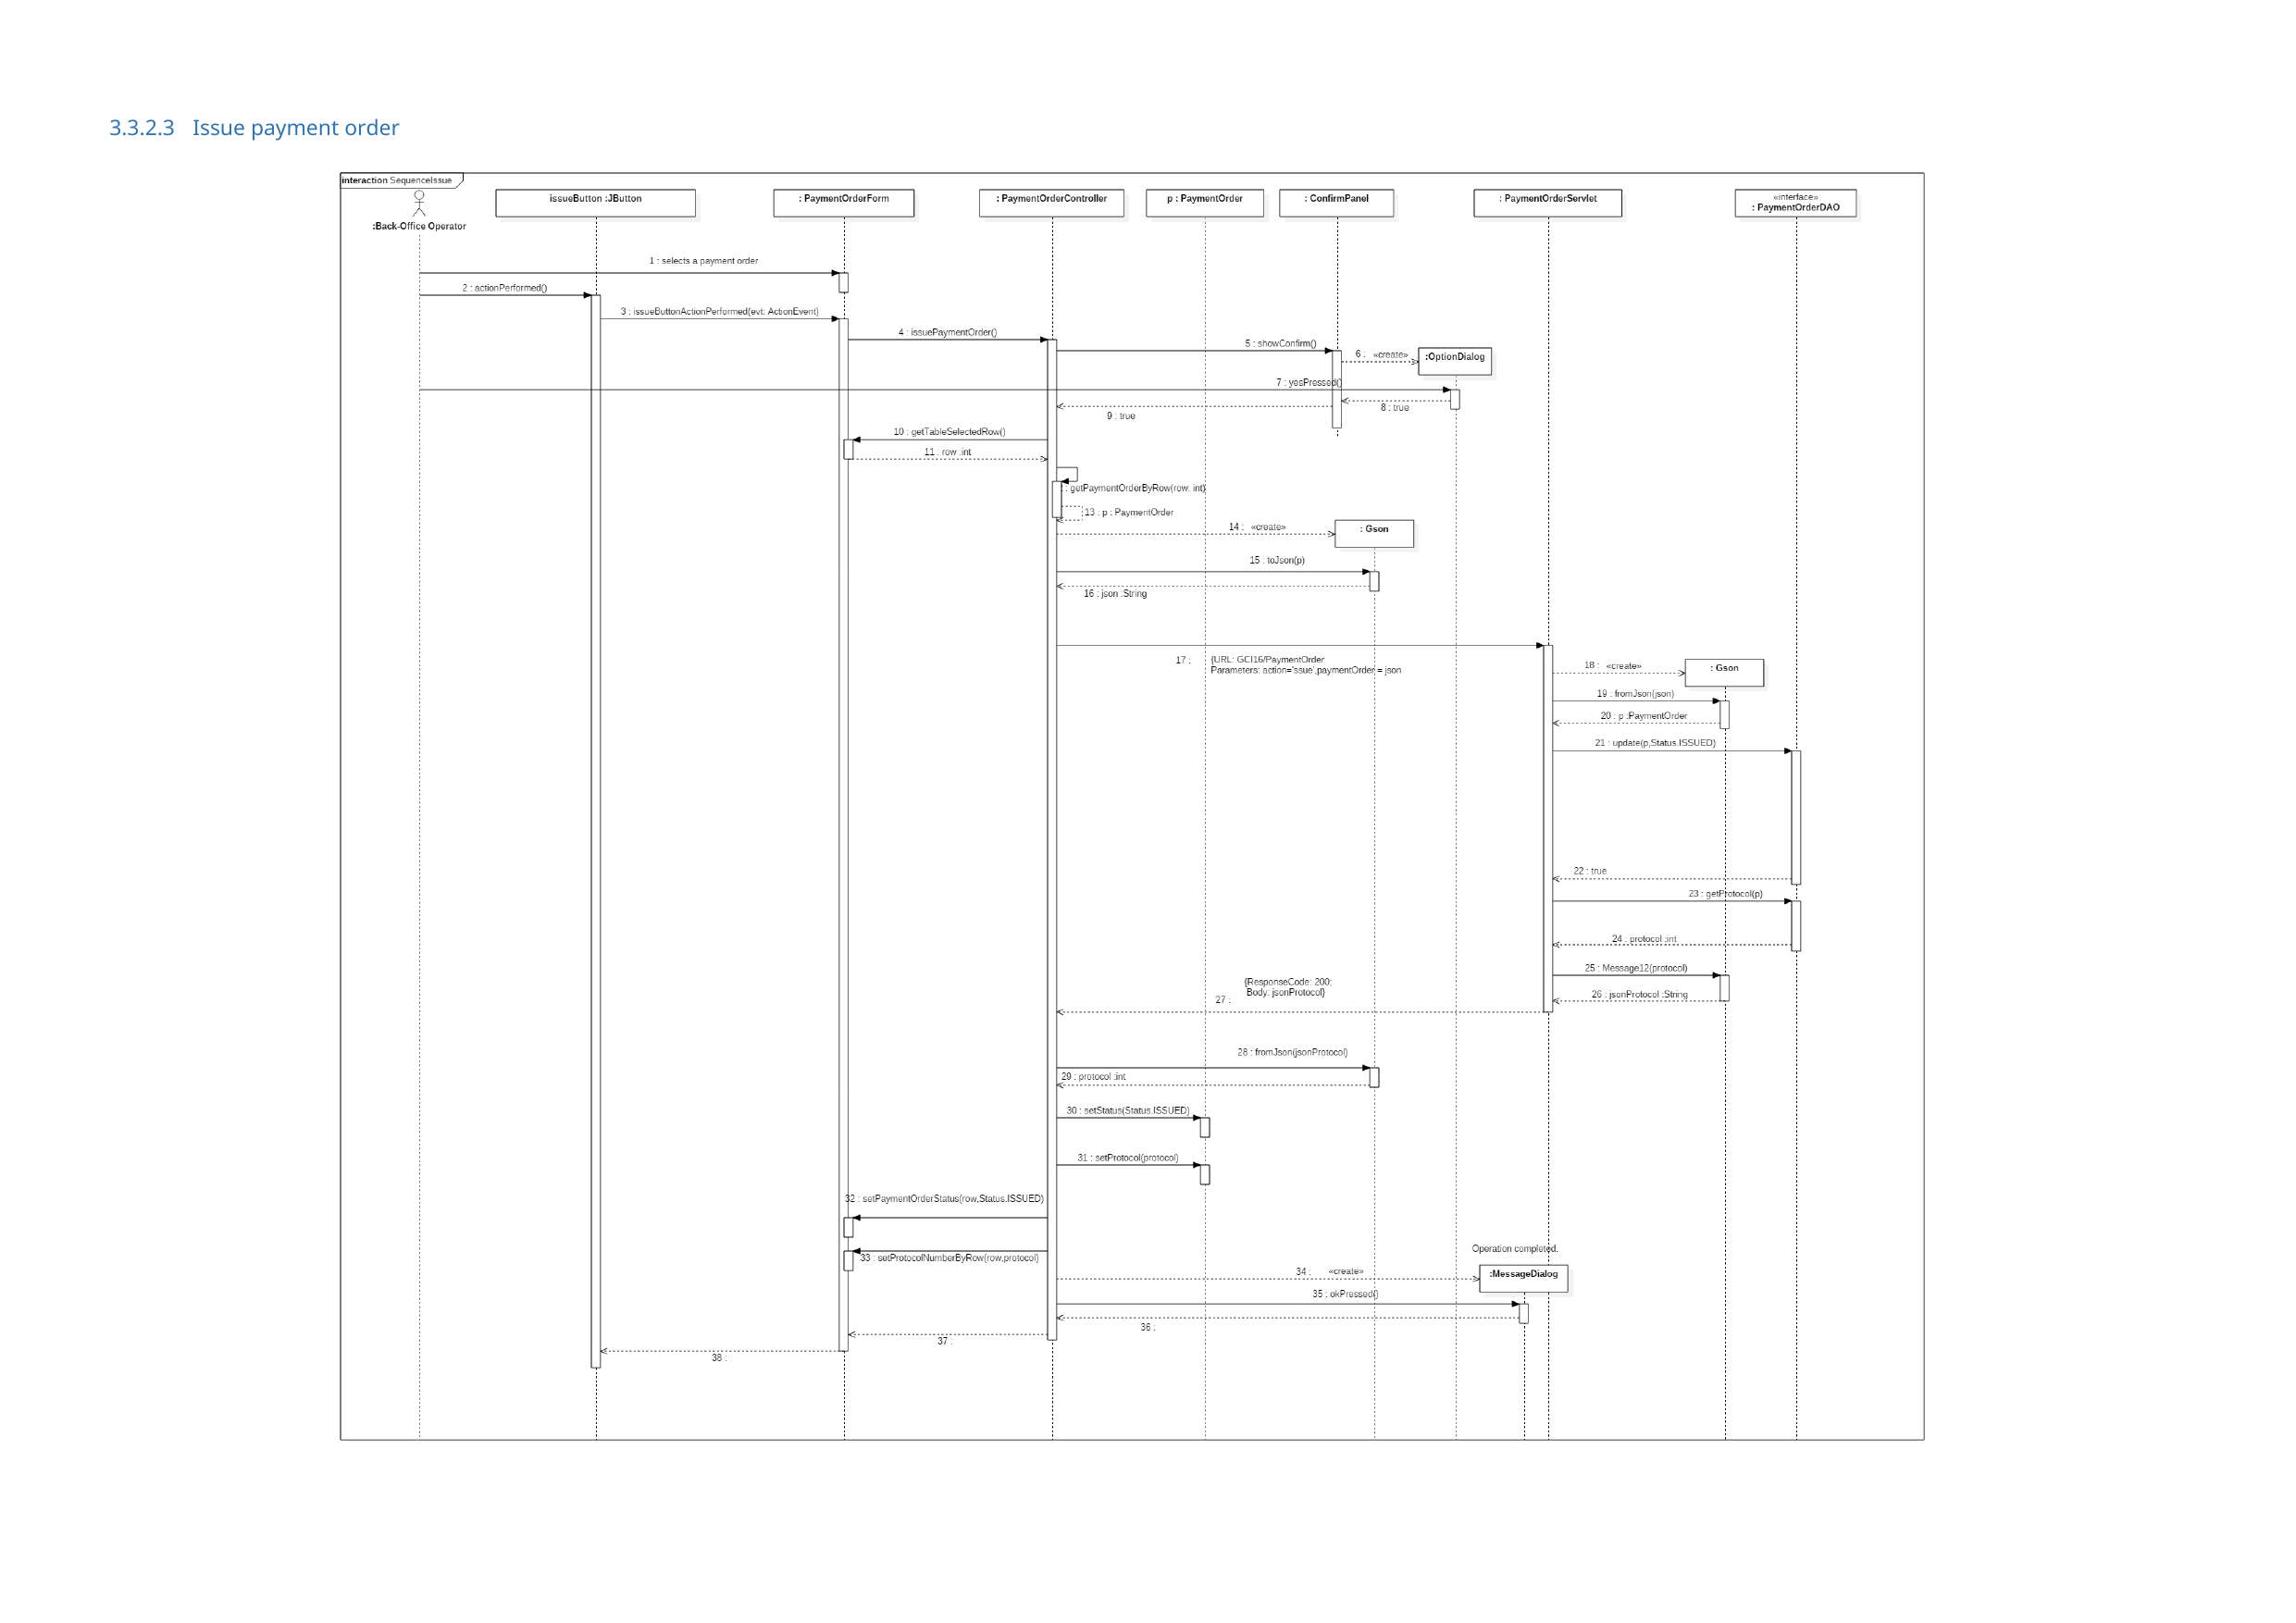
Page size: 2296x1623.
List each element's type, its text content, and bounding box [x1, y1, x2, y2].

picture [316, 166, 1952, 1468]
subtitle Issue payment order [109, 113, 2159, 142]
